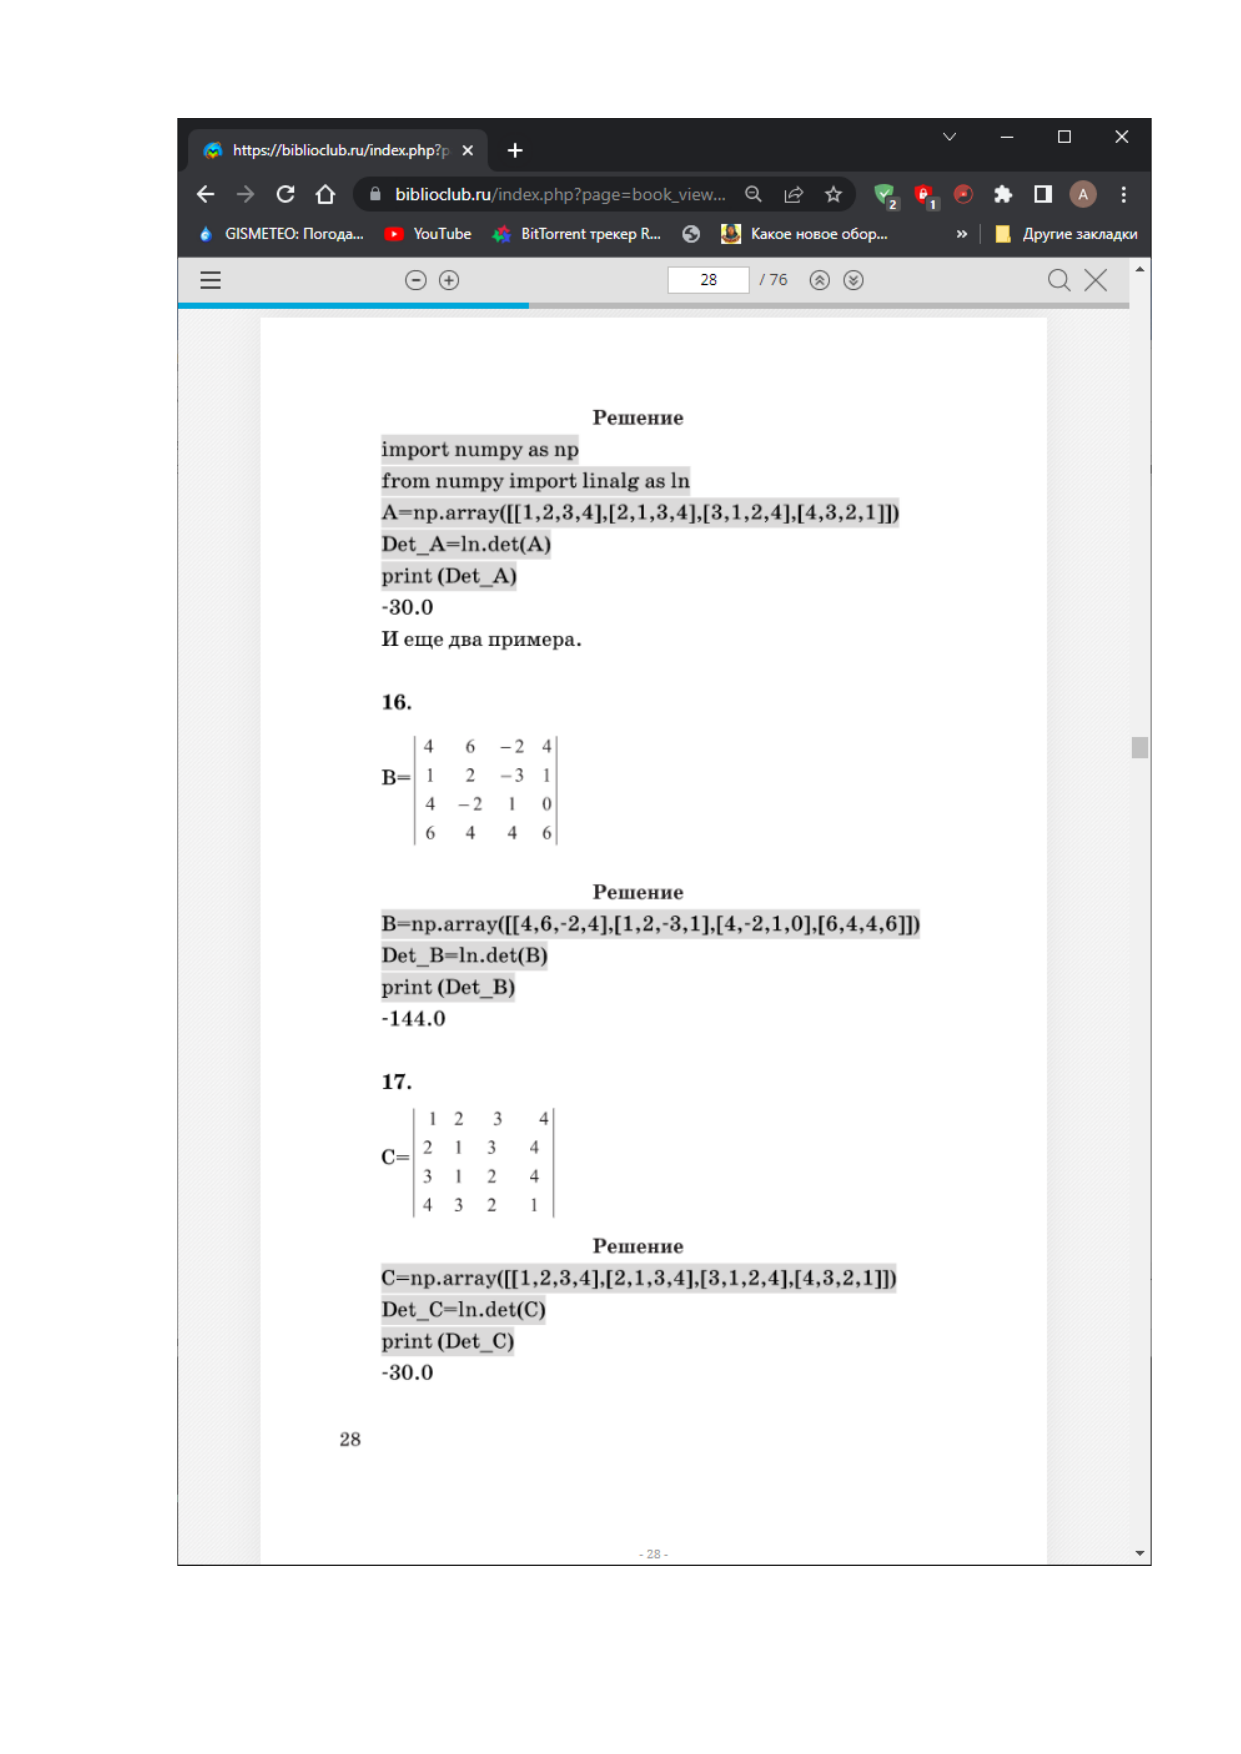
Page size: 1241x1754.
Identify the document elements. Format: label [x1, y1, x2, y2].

picture [177, 118, 1152, 1566]
